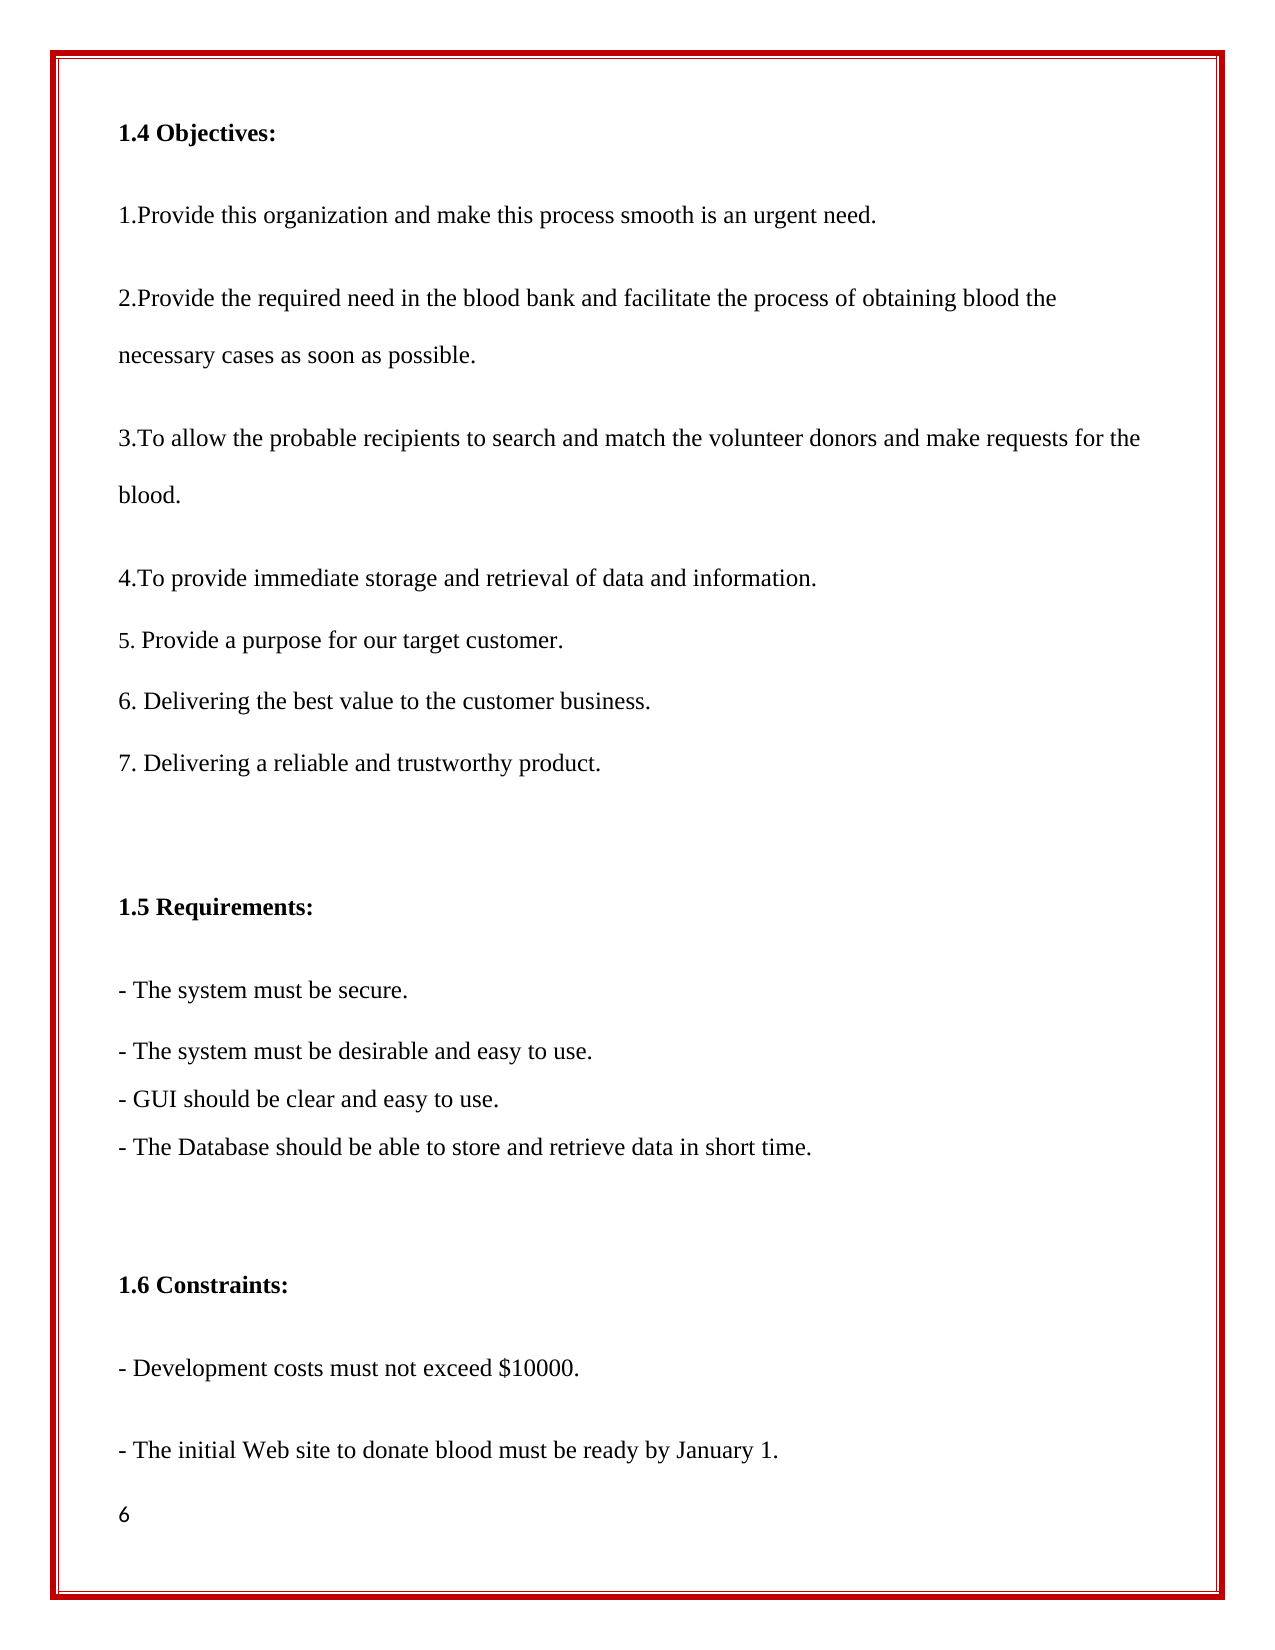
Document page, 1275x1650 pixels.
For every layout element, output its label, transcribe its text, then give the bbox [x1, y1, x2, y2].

text - The initial Web site to donate blood must be ready by January 1. [118, 1435, 1157, 1464]
text 7. Delivering a reliable and trustworthy product. [118, 748, 1157, 777]
text - The Database should be able to store and retrieve data in short time. [118, 1132, 1157, 1161]
text 1.4 Objectives: [118, 118, 1157, 147]
text - GUI should be clear and easy to use. [118, 1084, 1157, 1113]
text 4.To provide immediate storage and retrieval of data and information. [118, 563, 1157, 592]
text 2.Provide the required need in the blood bank and facilitate the process of obtaining blood the necessary cases as soon as possible. [118, 283, 1157, 369]
text - Development costs must not exceed $10000. [118, 1353, 1157, 1382]
text 6. Delivering the best value to the customer business. [118, 686, 1157, 715]
text - The system must be desirable and easy to use. [118, 1036, 1157, 1065]
text 1.Provide this organization and make this process smooth is an urgent need. [118, 201, 1157, 229]
text - The system must be secure. [118, 975, 1157, 1003]
text 3.To allow the probable recipients to search and match the volunteer donors and make requests for the blood. [118, 423, 1157, 509]
text 5. Provide a purpose for our target customer. [118, 625, 1157, 653]
text 1.5 Requirements: [118, 892, 1157, 921]
text 1.6 Constraints: [118, 1270, 1157, 1299]
